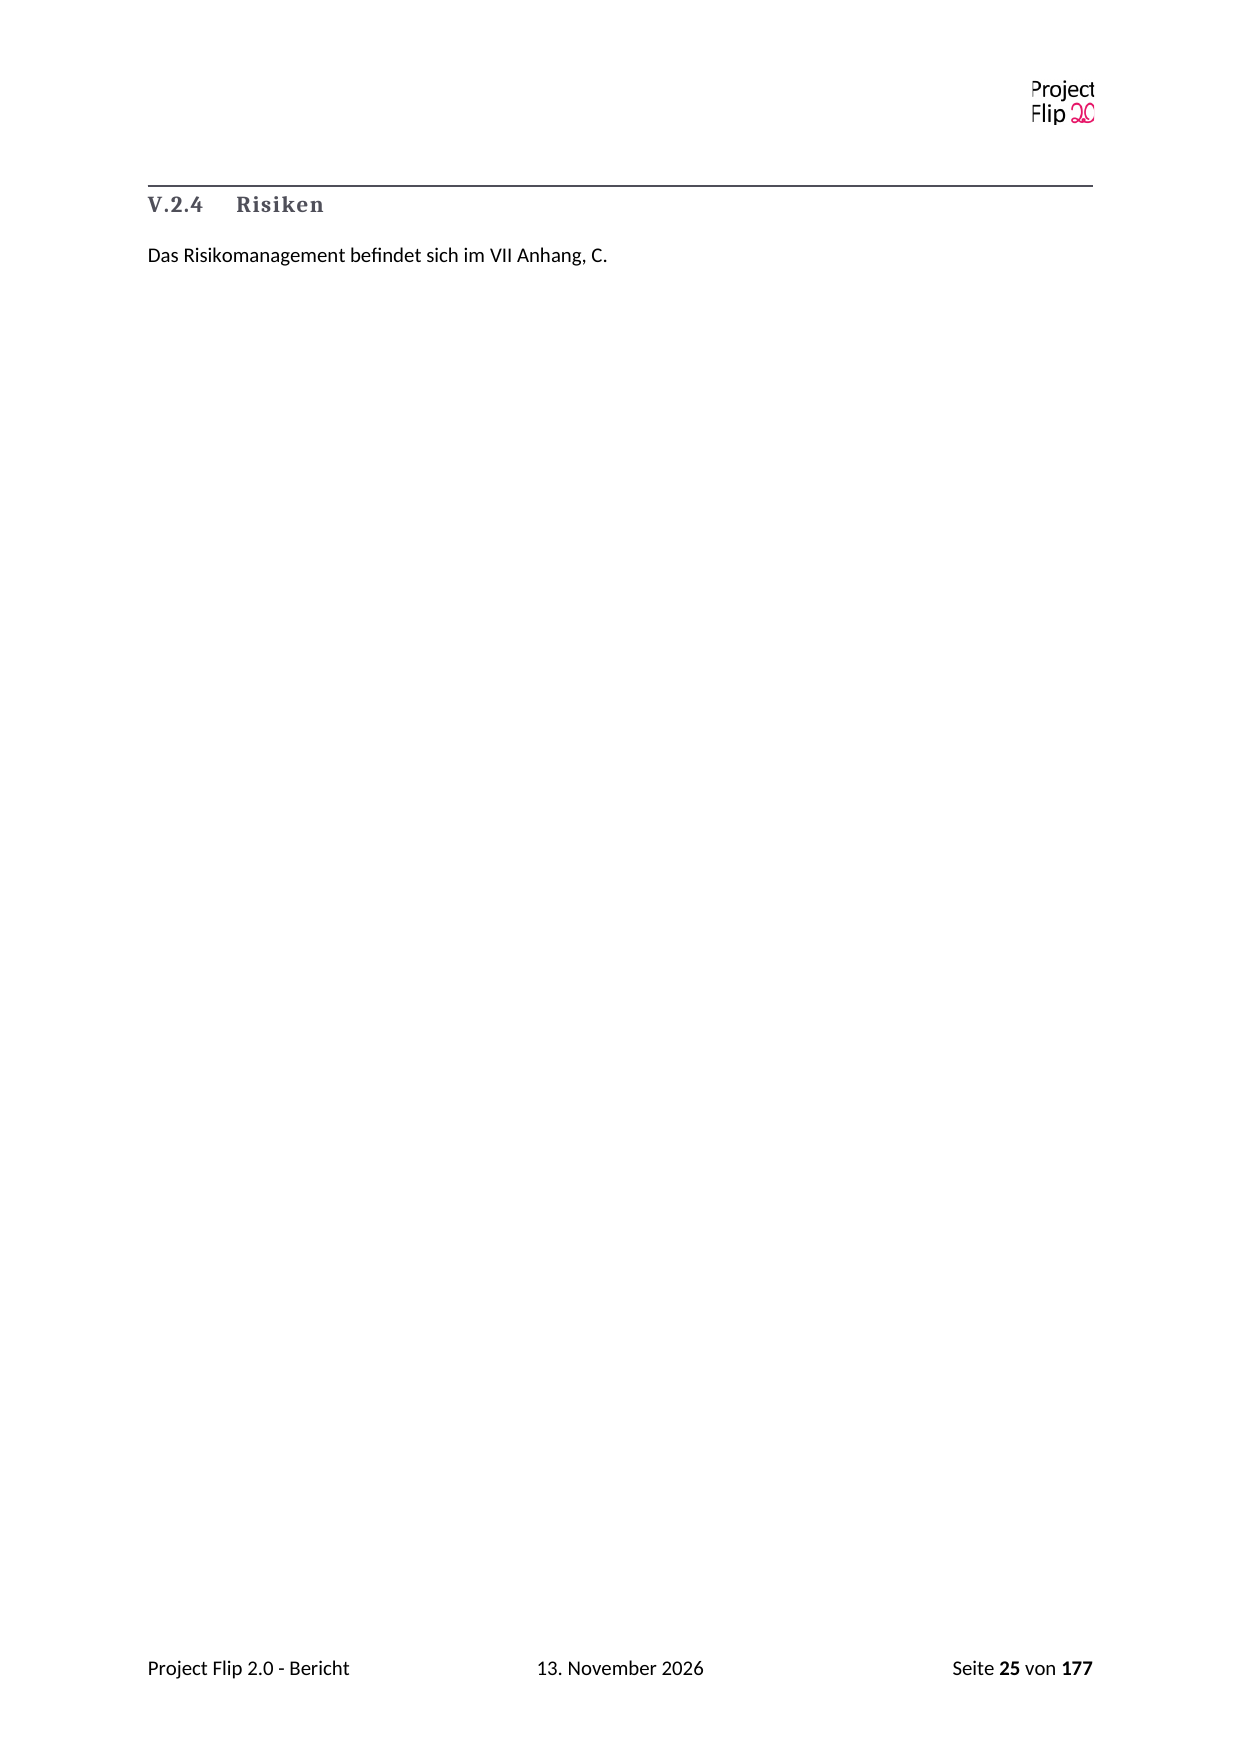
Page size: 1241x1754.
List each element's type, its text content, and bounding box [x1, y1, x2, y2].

picture [1081, 79, 1097, 124]
text Das Risikomanagement befindet sich im VII Anhang, C. [148, 243, 1093, 268]
subtitle Risiken [148, 187, 1093, 218]
